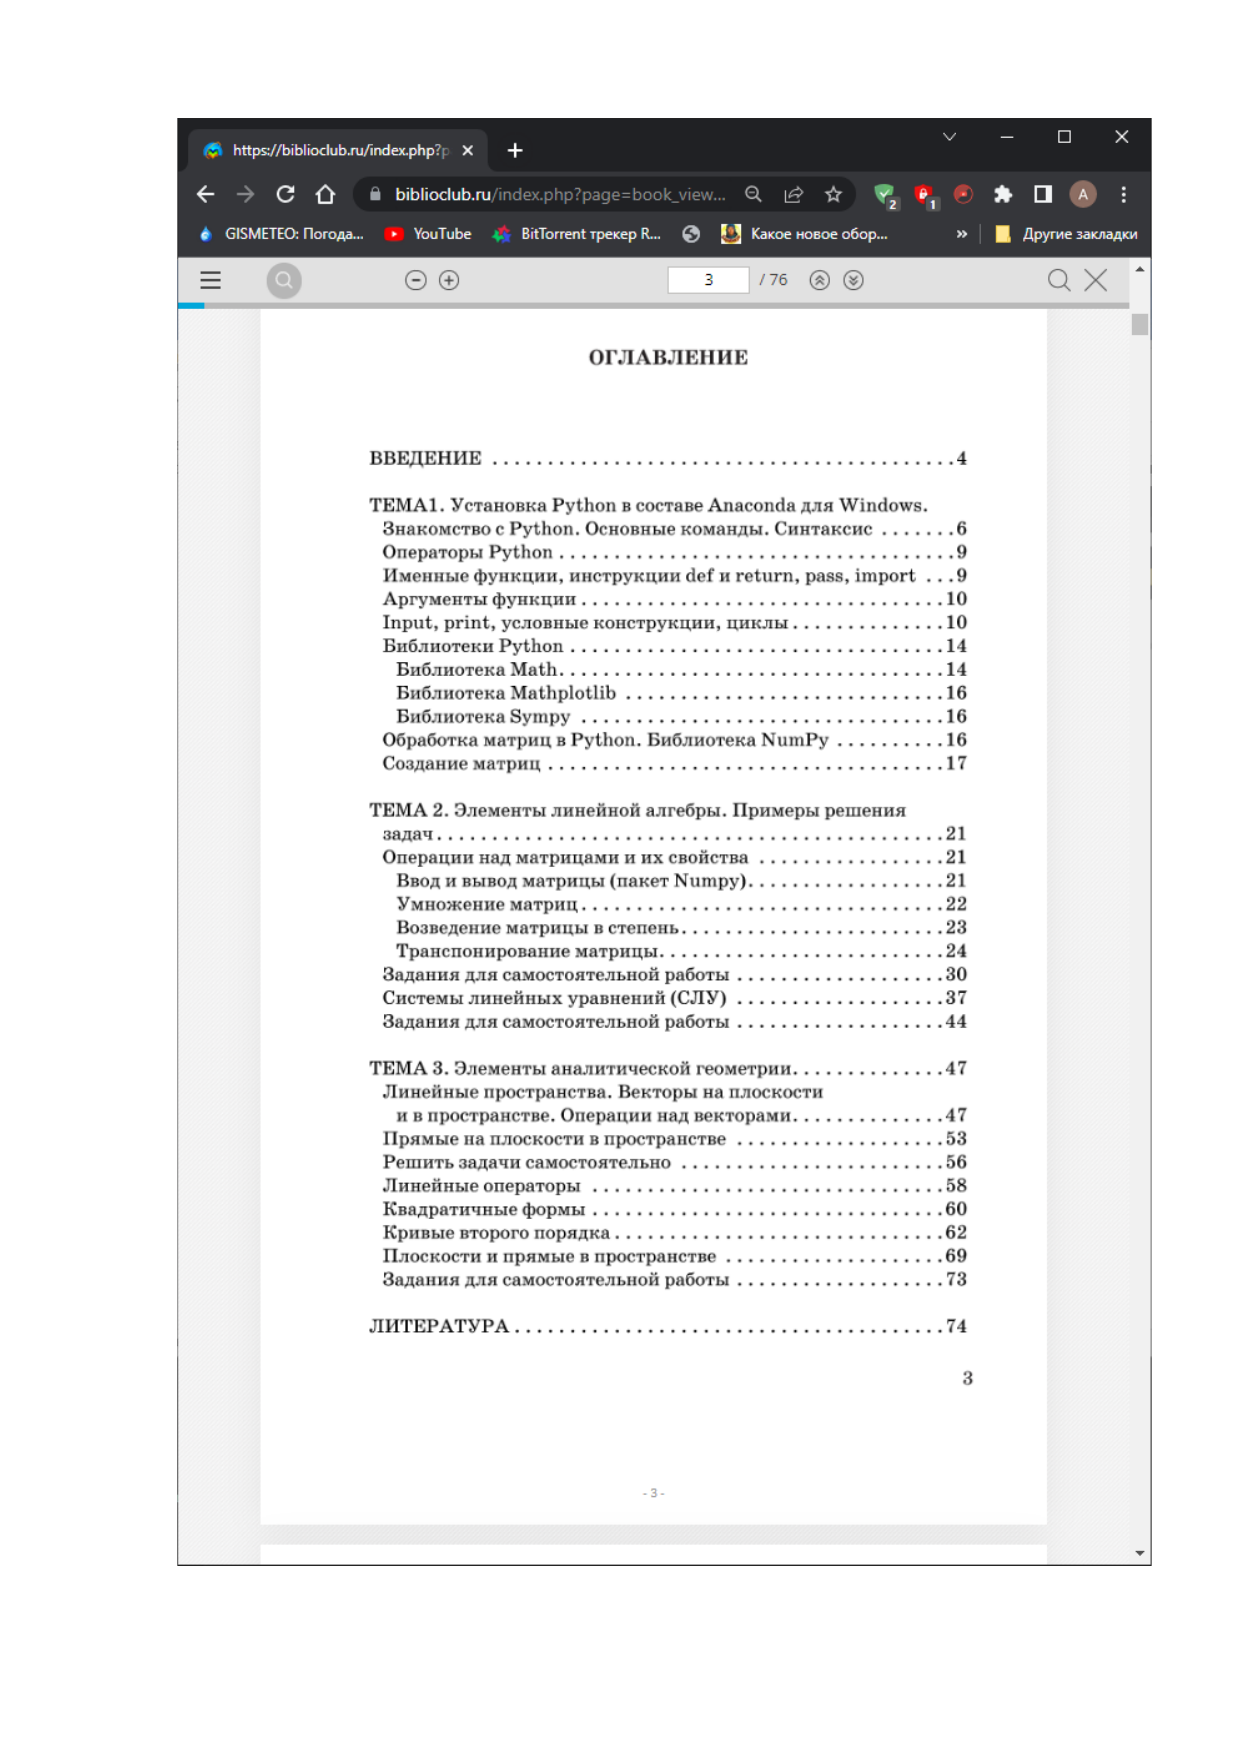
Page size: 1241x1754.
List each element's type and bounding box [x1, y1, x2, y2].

picture [177, 118, 1152, 1566]
